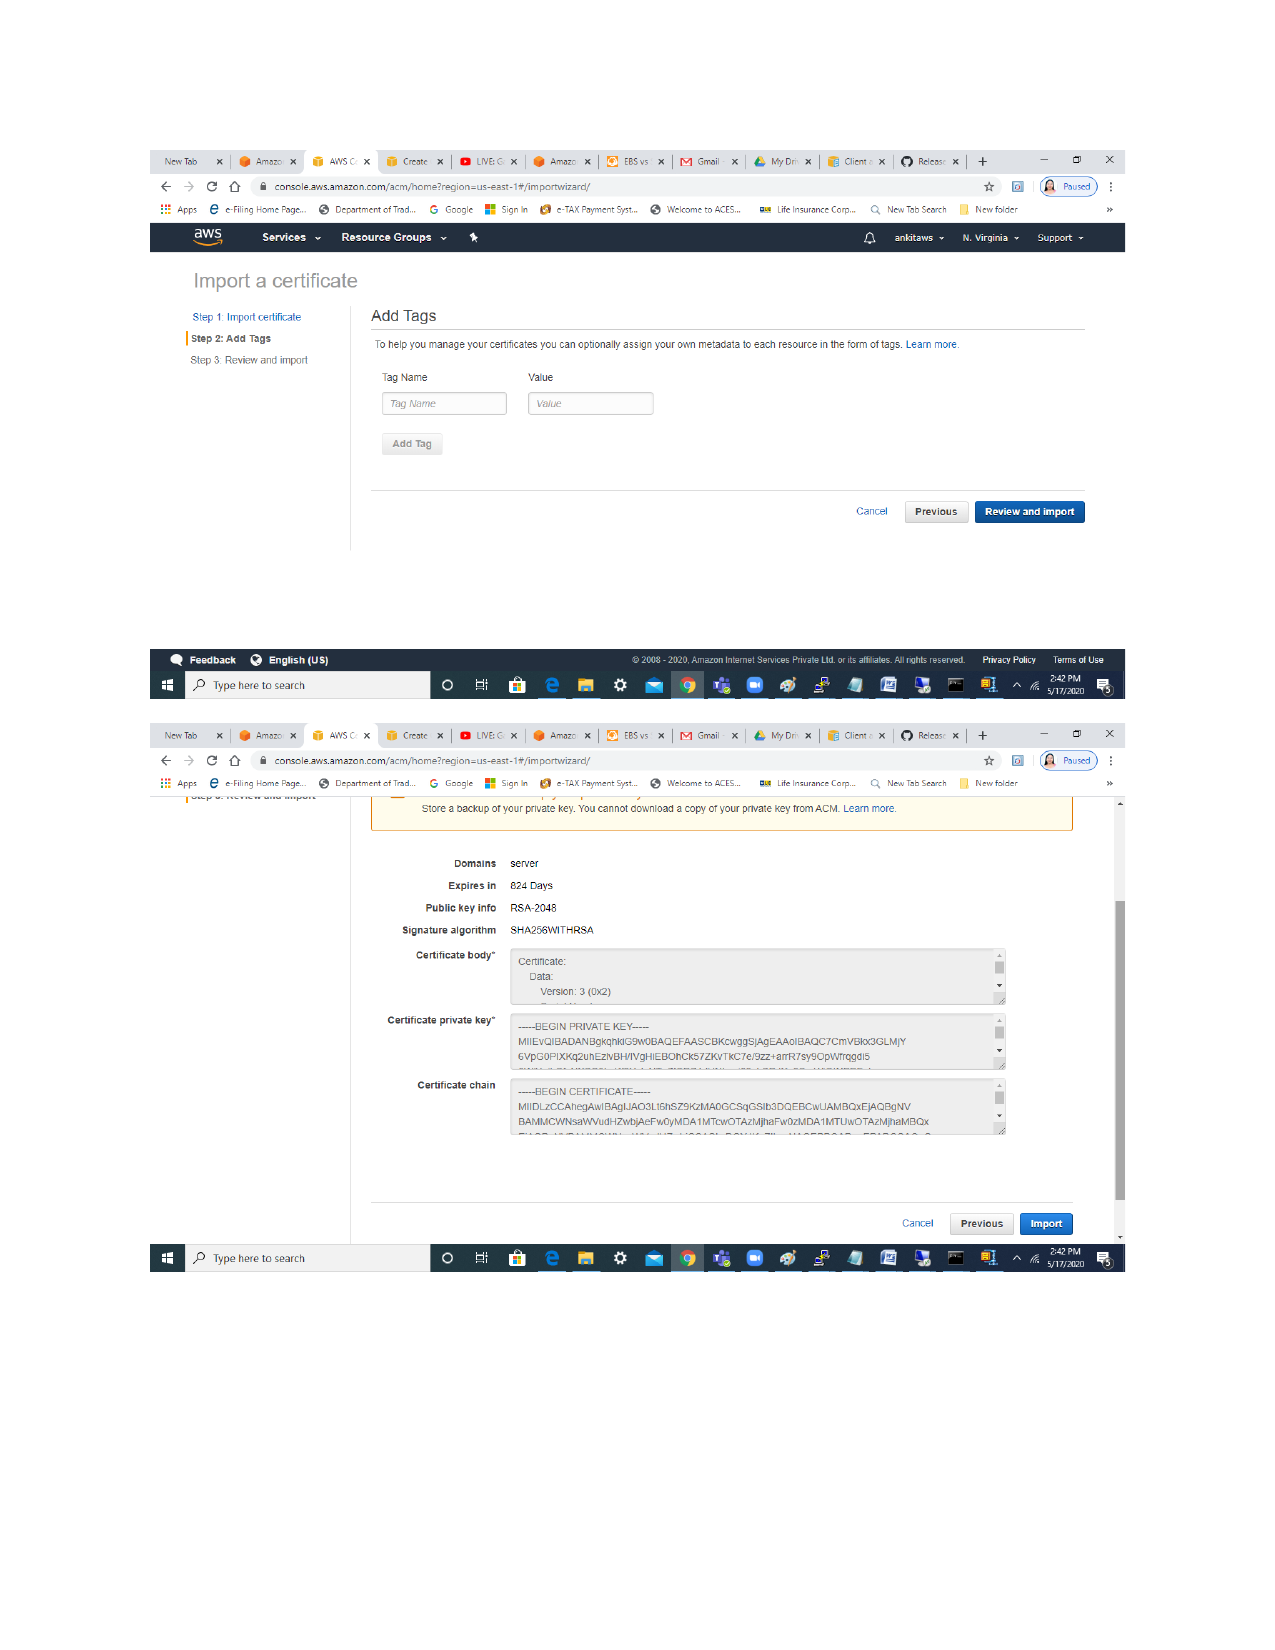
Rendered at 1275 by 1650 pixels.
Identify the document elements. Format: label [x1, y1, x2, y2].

picture [150, 723, 1125, 1272]
picture [150, 150, 1125, 699]
